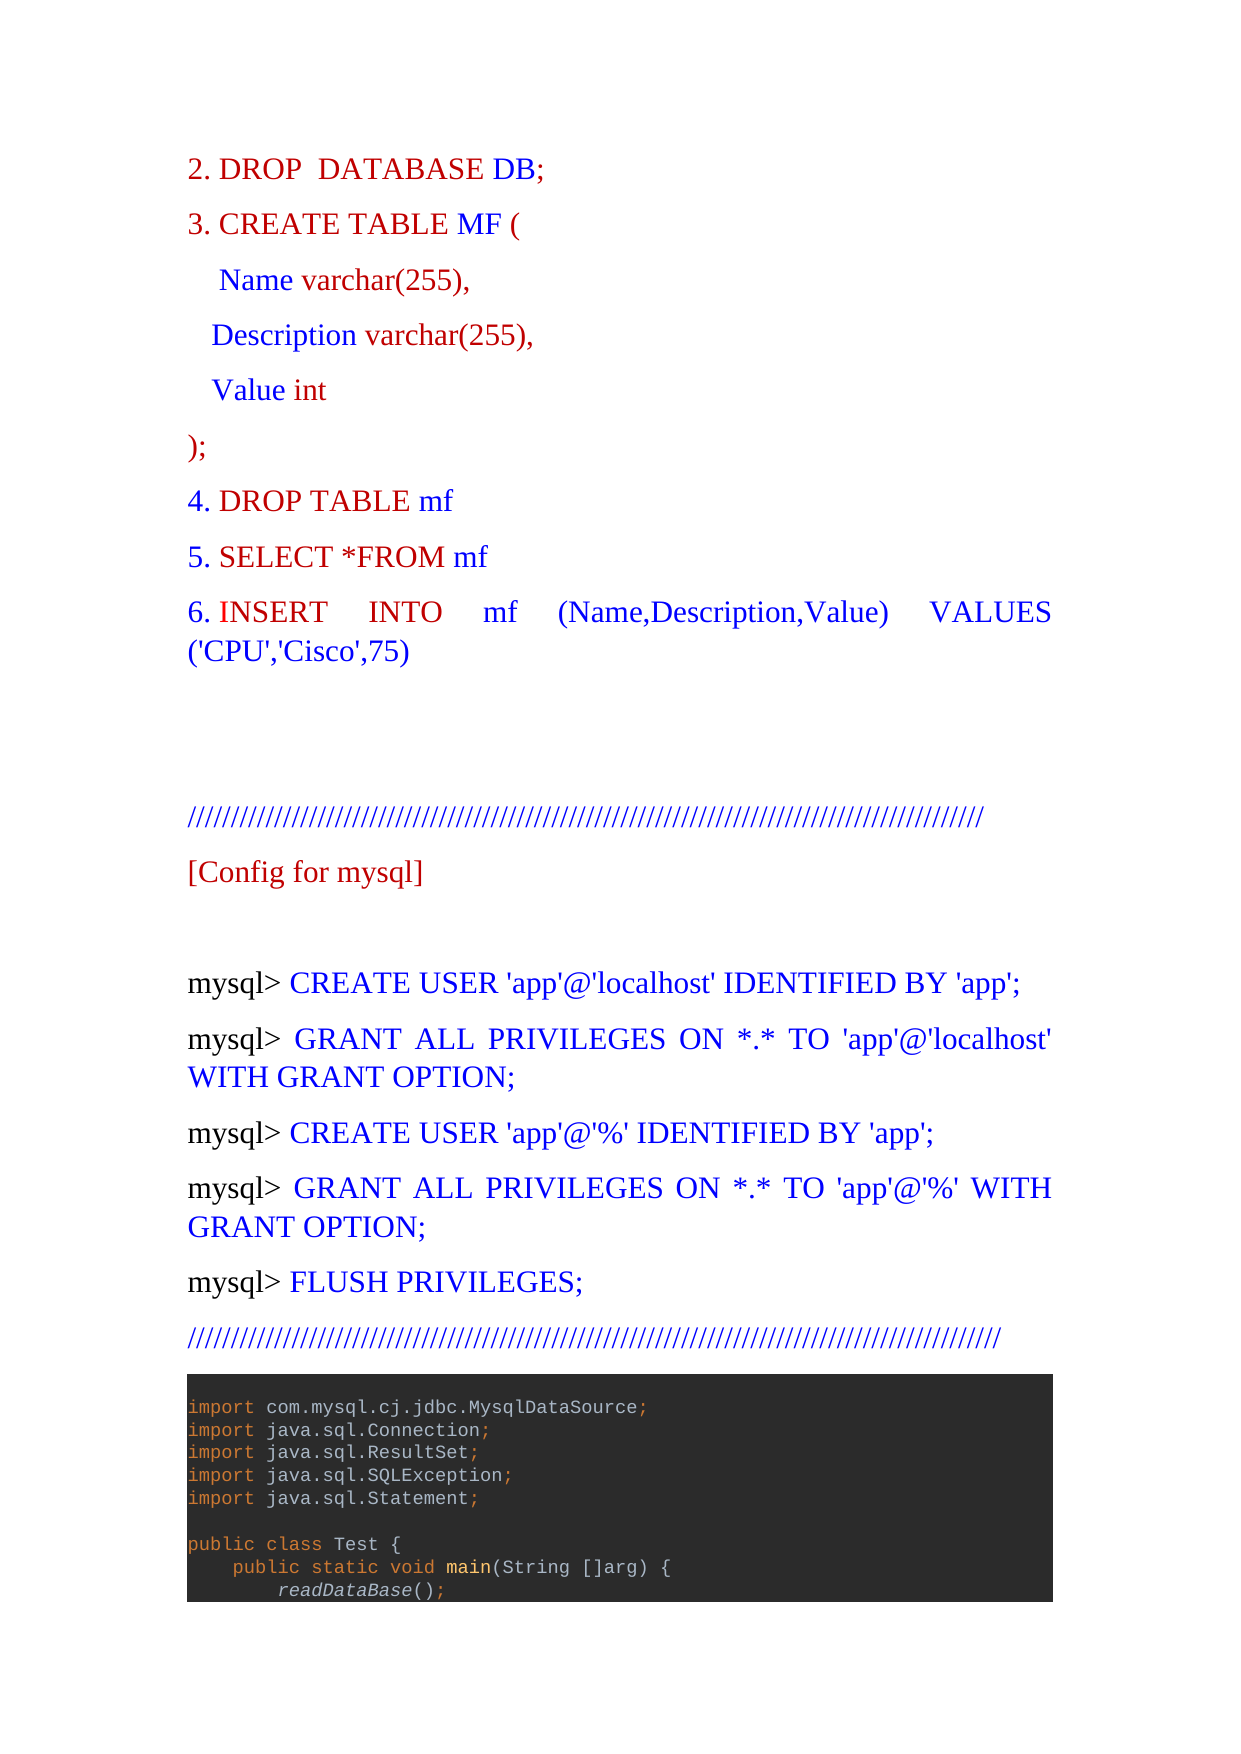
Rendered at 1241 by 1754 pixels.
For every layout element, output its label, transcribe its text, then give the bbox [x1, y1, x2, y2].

list DROP TABLE mf [187, 482, 1053, 518]
text mysql> GRANT ALL PRIVILEGES ON *.* TO 'app'@'%' WITH GRANT OPTION; [187, 1169, 1053, 1244]
text mysql> FLUSH PRIVILEGES; [187, 1264, 1053, 1300]
list CREATE TABLE MF ( [187, 205, 1053, 241]
text mysql> GRANT ALL PRIVILEGES ON *.* TO 'app'@'localhost' WITH GRANT OPTION; [187, 1020, 1053, 1095]
list INSERT INTO mf (Name,Description,Value) VALUES ('CPU','Cisco',75) [187, 593, 1053, 668]
text ); [187, 427, 1053, 463]
list DROP DATABASE DB; [187, 150, 1053, 186]
text Description varchar(255), [187, 316, 1053, 352]
text [Config for mysql] [187, 854, 1053, 890]
text //////////////////////////////////////////////////////////////////////////////////////////// [187, 798, 1053, 834]
text Value int [187, 372, 1053, 408]
text ////////////////////////////////////////////////////////////////////////////////////////////// [187, 1319, 1053, 1355]
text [187, 1374, 1053, 1602]
text Name varchar(255), [187, 261, 1053, 297]
text mysql> CREATE USER 'app'@'%' IDENTIFIED BY 'app'; [187, 1114, 1053, 1150]
text mysql> CREATE USER 'app'@'localhost' IDENTIFIED BY 'app'; [187, 964, 1053, 1001]
list SELECT *FROM mf [187, 538, 1053, 574]
